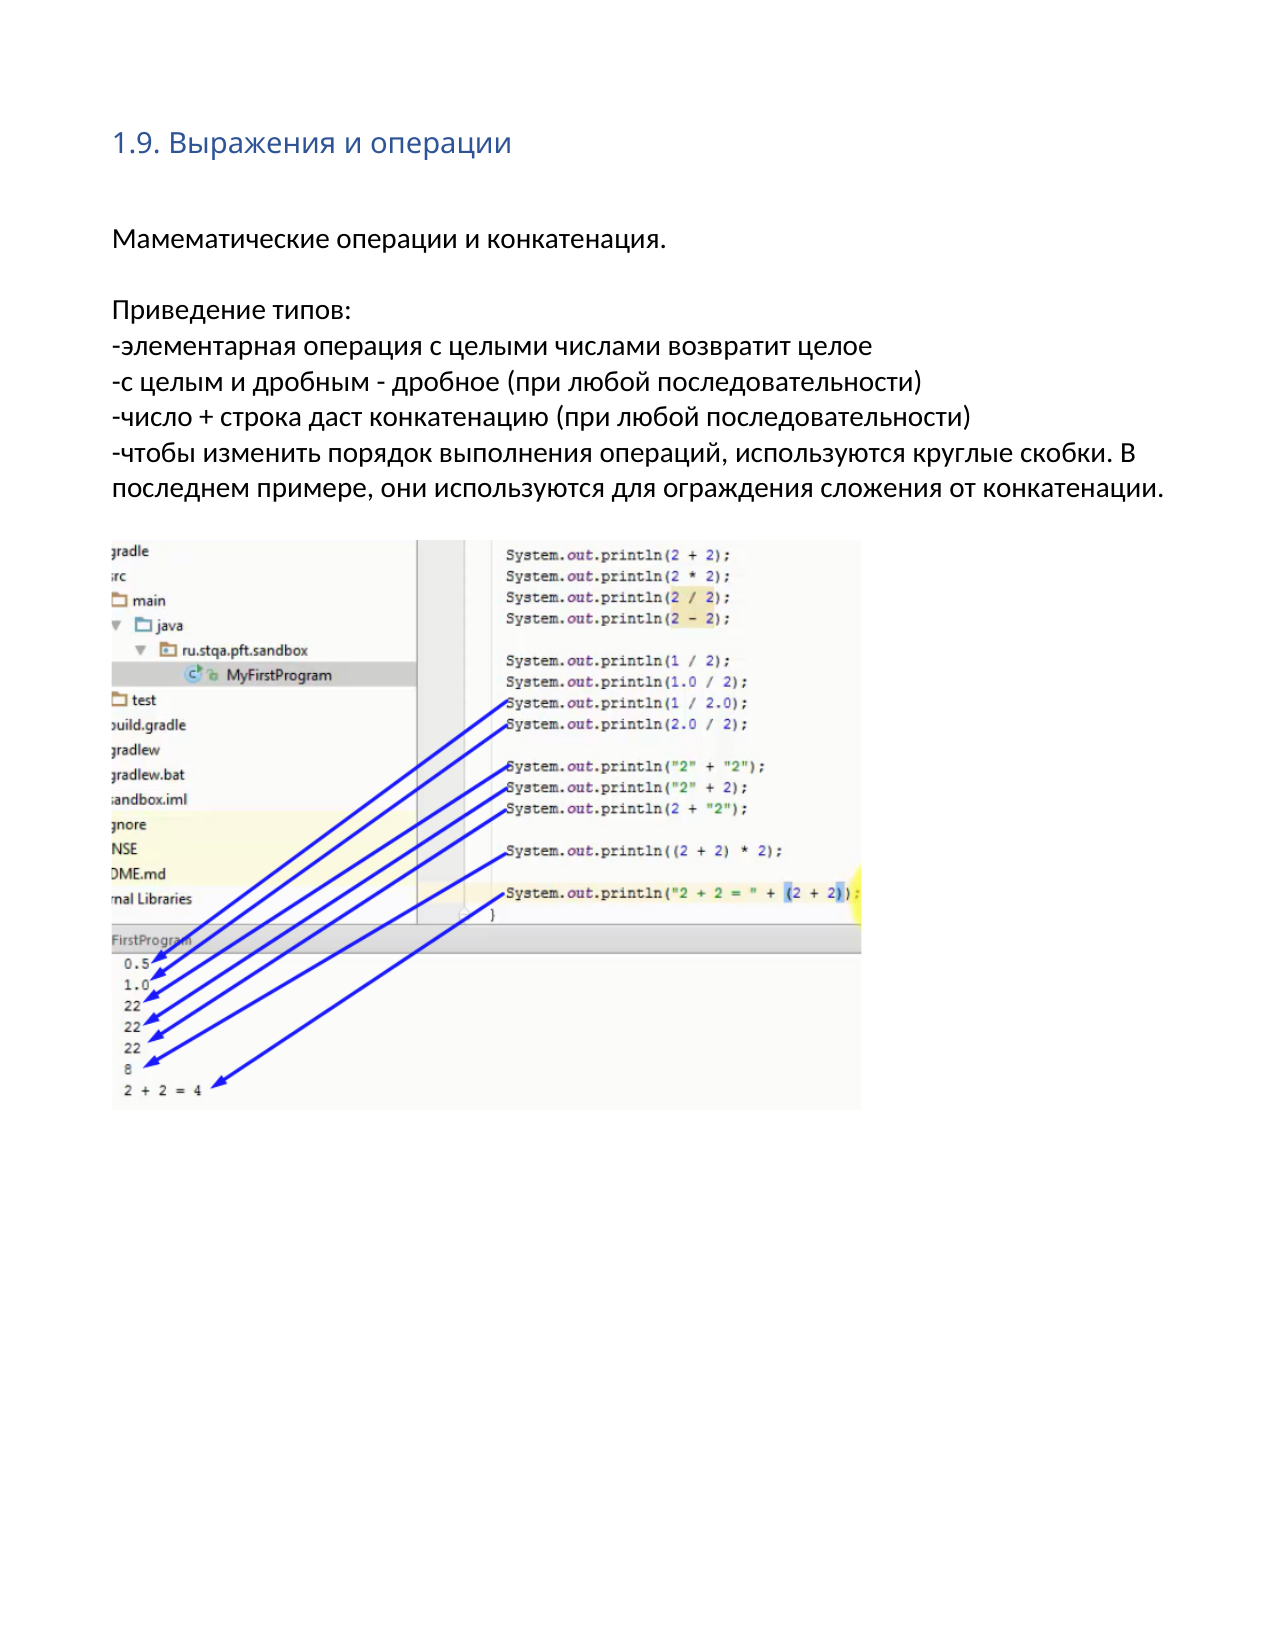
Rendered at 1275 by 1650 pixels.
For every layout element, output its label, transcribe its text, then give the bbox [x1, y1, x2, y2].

text -чтобы изменить порядок выполнения операций, используются круглые скобки. В последнем примере, они используются для ограждения сложения от конкатенации. [112, 434, 1186, 505]
text -с целым и дробным - дробное (при любой последовательности) [112, 363, 1186, 398]
text Приведение типов: [112, 291, 1186, 327]
text -элементарная операция с целыми числами возвратит целое [112, 327, 1186, 363]
subtitle 1.9. Выражения и операции [112, 122, 1186, 162]
text -число + строка даст конкатенацию (при любой последовательности) [112, 398, 1186, 434]
picture [111, 540, 862, 1110]
text Мамематические операции и конкатенация. [112, 220, 1186, 256]
